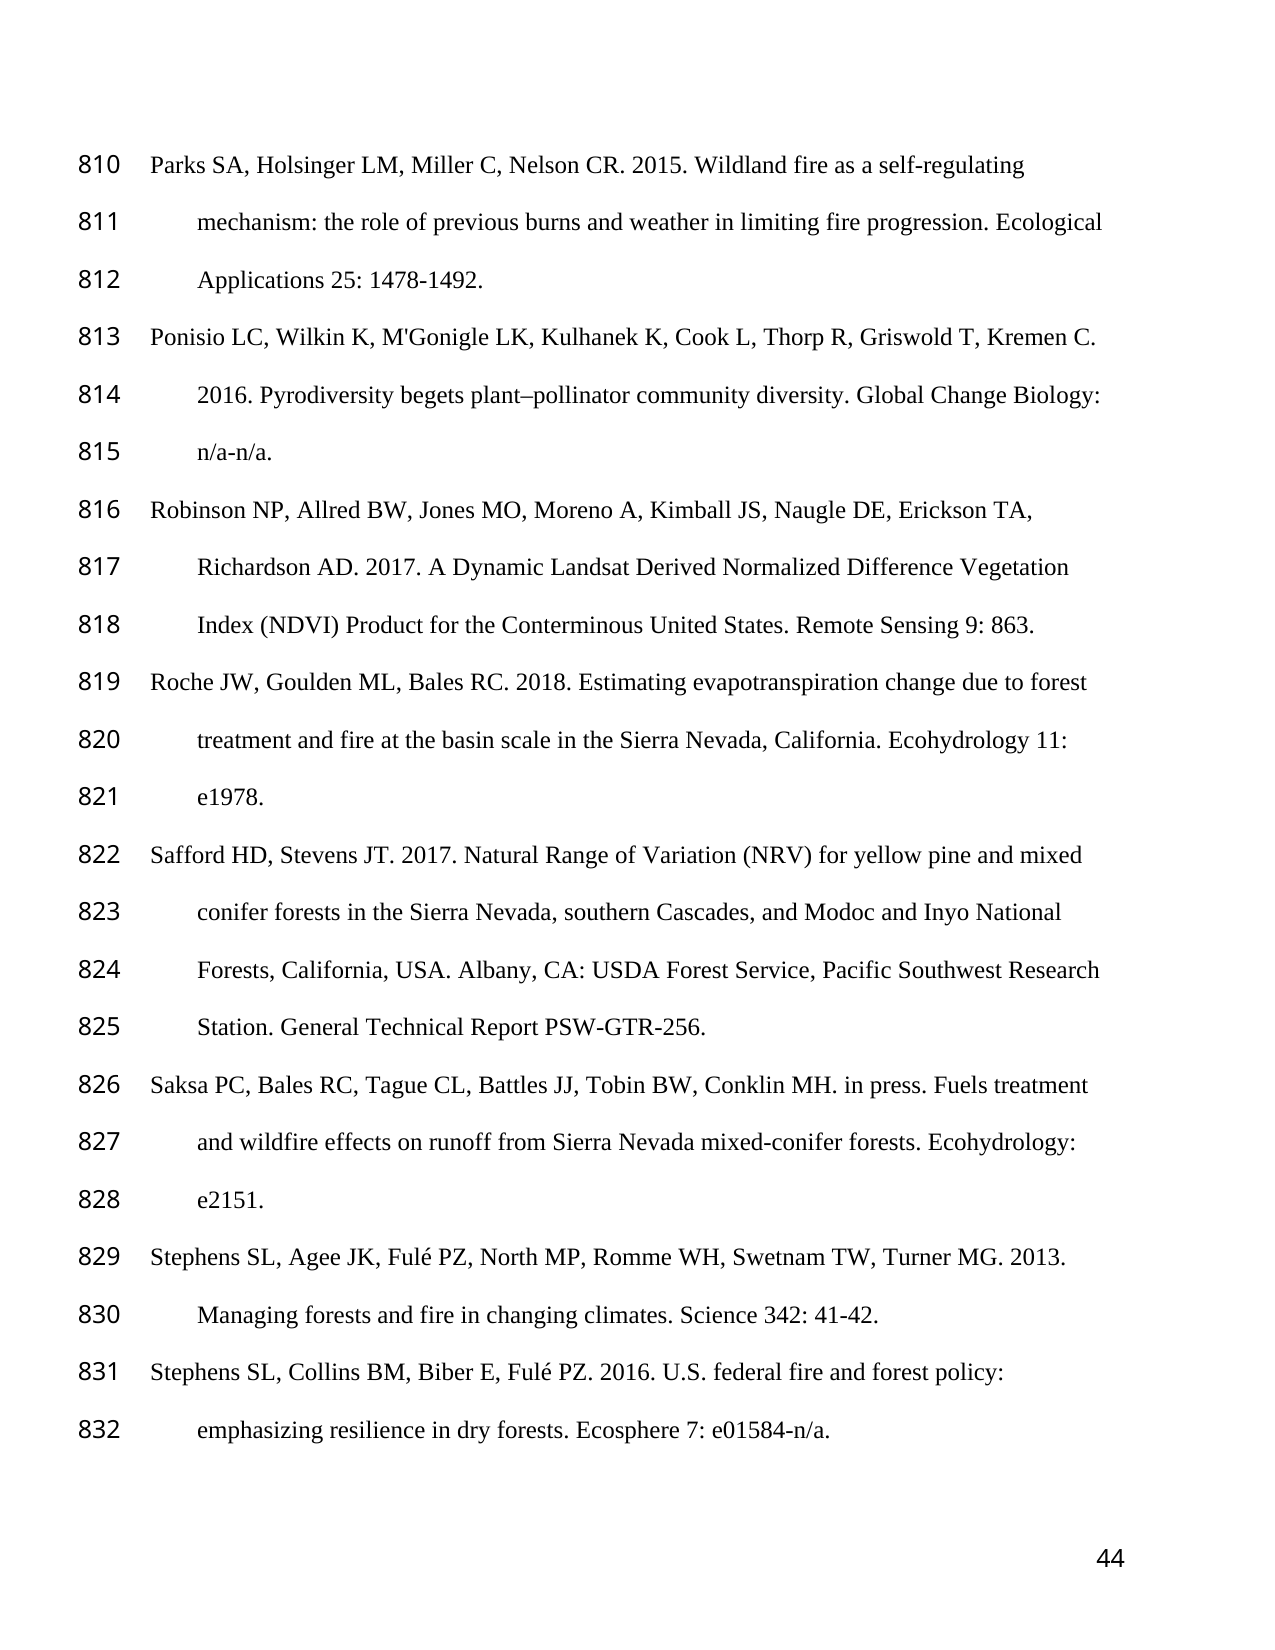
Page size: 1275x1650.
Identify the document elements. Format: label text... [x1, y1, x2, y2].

text Roche JW, Goulden ML, Bales RC. 2018. Estimating evapotranspiration change due to forest treatment and fire at the basin scale in the Sierra Nevada, California. Ecohydrology 11: e1978. [150, 667, 1125, 811]
text Saksa PC, Bales RC, Tague CL, Battles JJ, Tobin BW, Conklin MH. in press. Fuels treatment and wildfire effects on runoff from Sierra Nevada mixed-conifer forests. Ecohydrology: e2151. [150, 1070, 1125, 1214]
text Robinson NP, Allred BW, Jones MO, Moreno A, Kimball JS, Naugle DE, Erickson TA, Richardson AD. 2017. A Dynamic Landsat Derived Normalized Difference Vegetation Index (NDVI) Product for the Conterminous United States. Remote Sensing 9: 863. [150, 495, 1125, 639]
text Safford HD, Stevens JT. 2017. Natural Range of Variation (NRV) for yellow pine and mixed conifer forests in the Sierra Nevada, southern Cascades, and Modoc and Inyo National Forests, California, USA. Albany, CA: USDA Forest Service, Pacific Southwest Research Station. General Technical Report PSW-GTR-256. [150, 840, 1125, 1041]
text Parks SA, Holsinger LM, Miller C, Nelson CR. 2015. Wildland fire as a self-regulating mechanism: the role of previous burns and weather in limiting fire progression. Ecological Applications 25: 1478-1492. [150, 150, 1125, 294]
text Ponisio LC, Wilkin K, M'Gonigle LK, Kulhanek K, Cook L, Thorp R, Griswold T, Kremen C. 2016. Pyrodiversity begets plant–pollinator community diversity. Global Change Biology: n/a-n/a. [150, 322, 1125, 466]
text Stephens SL, Collins BM, Biber E, Fulé PZ. 2016. U.S. federal fire and forest policy: emphasizing resilience in dry forests. Ecosphere 7: e01584-n/a. [150, 1357, 1125, 1444]
text Stephens SL, Agee JK, Fulé PZ, North MP, Romme WH, Swetnam TW, Turner MG. 2013. Managing forests and fire in changing climates. Science 342: 41-42. [150, 1242, 1125, 1329]
